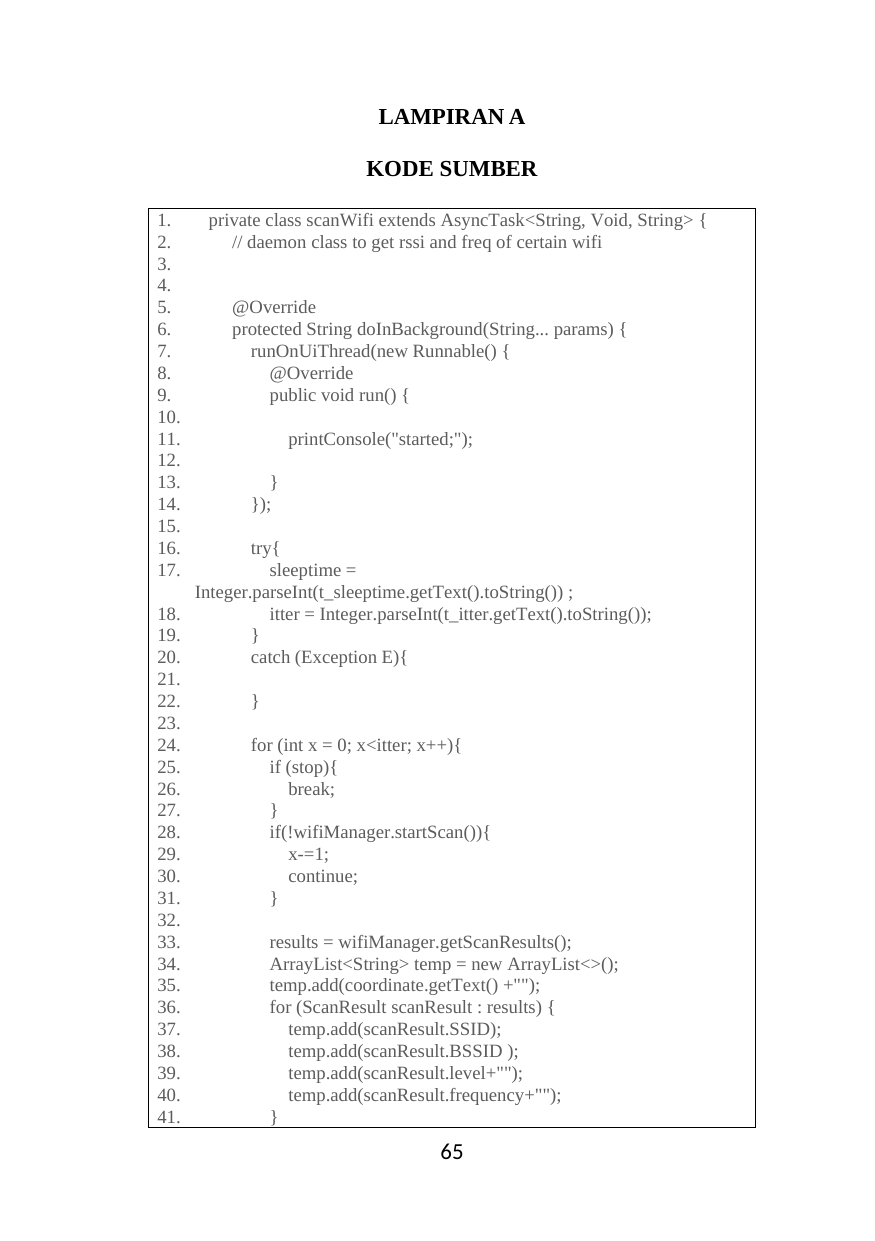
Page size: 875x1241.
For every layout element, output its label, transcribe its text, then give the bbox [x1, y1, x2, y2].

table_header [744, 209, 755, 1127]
text KODE SUMBER [148, 155, 756, 181]
subtitle LAMPIRAN A [148, 103, 756, 130]
